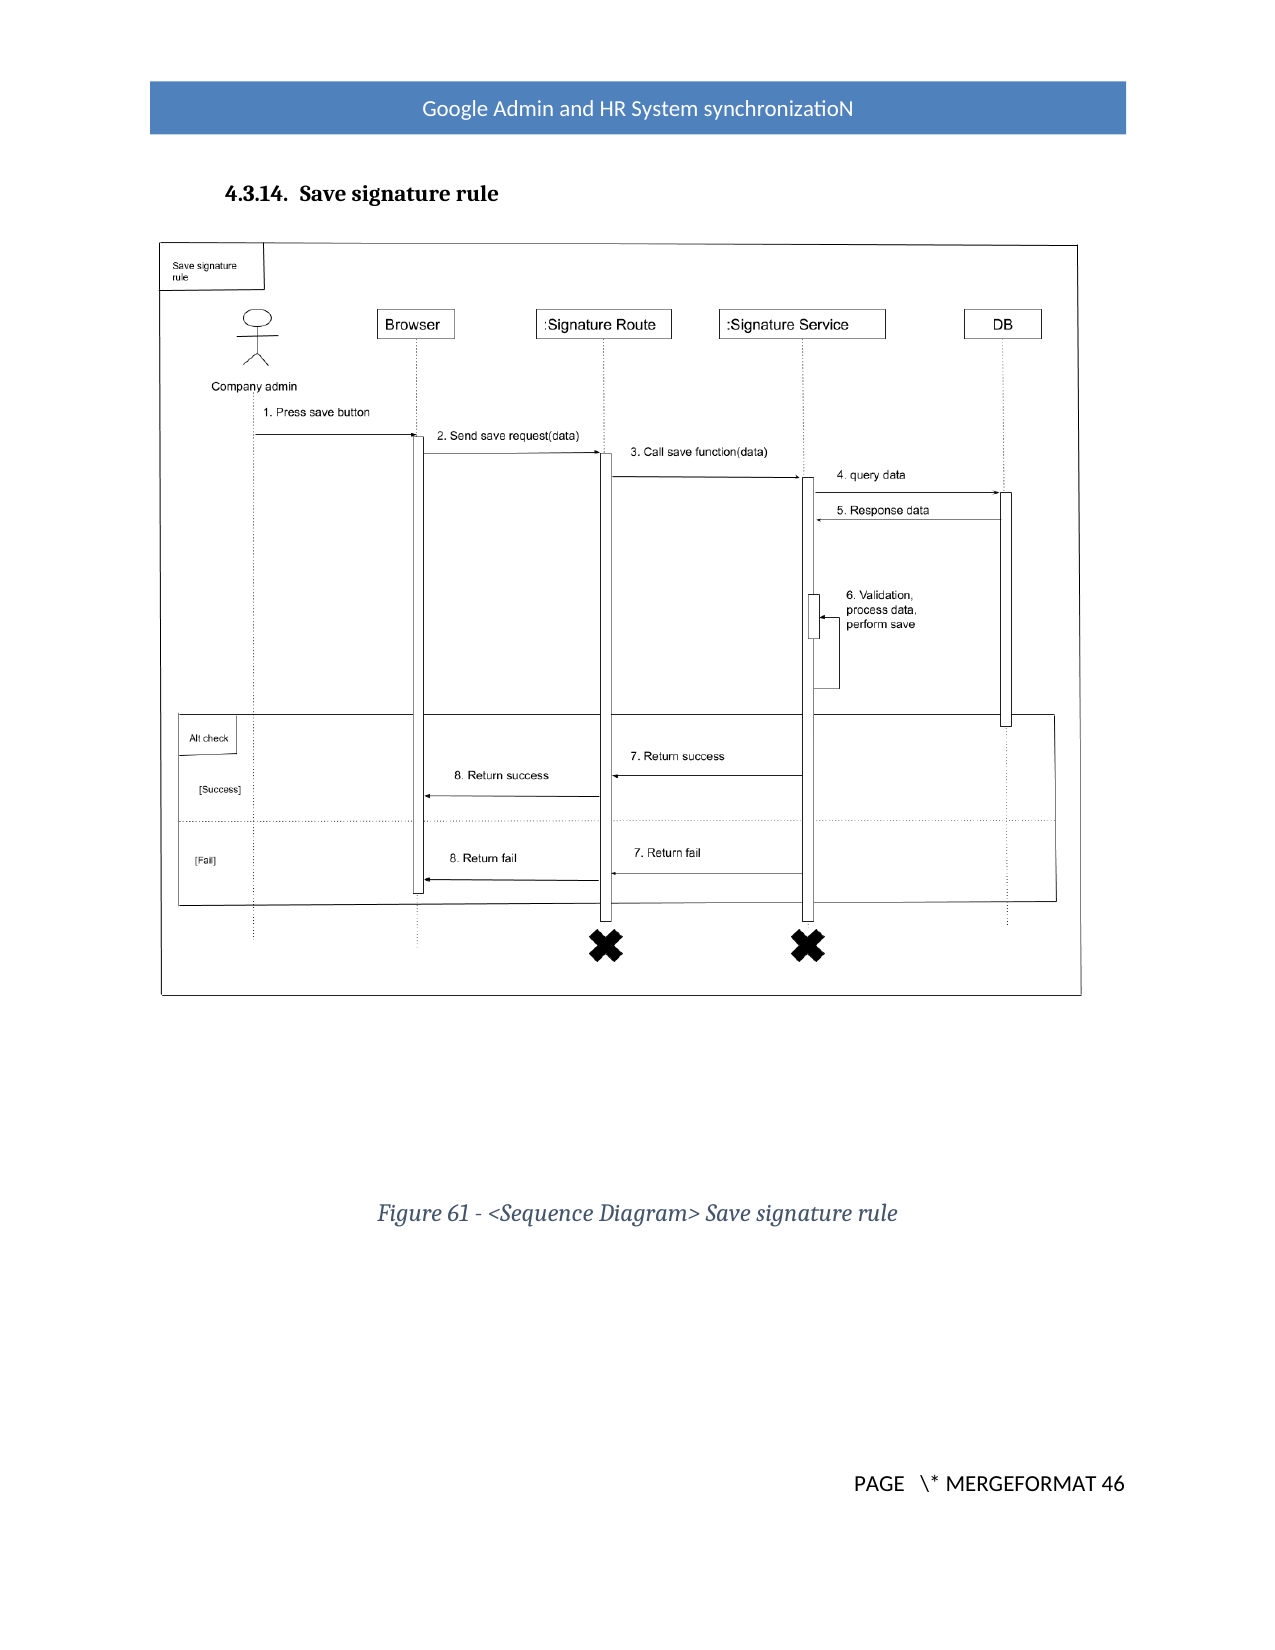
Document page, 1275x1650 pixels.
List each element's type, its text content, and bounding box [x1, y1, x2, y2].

subtitle Save signature rule [225, 181, 1125, 207]
text Figure 61 - <Sequence Diagram> Save signature rule [150, 1199, 1125, 1228]
picture [150, 231, 1125, 1166]
